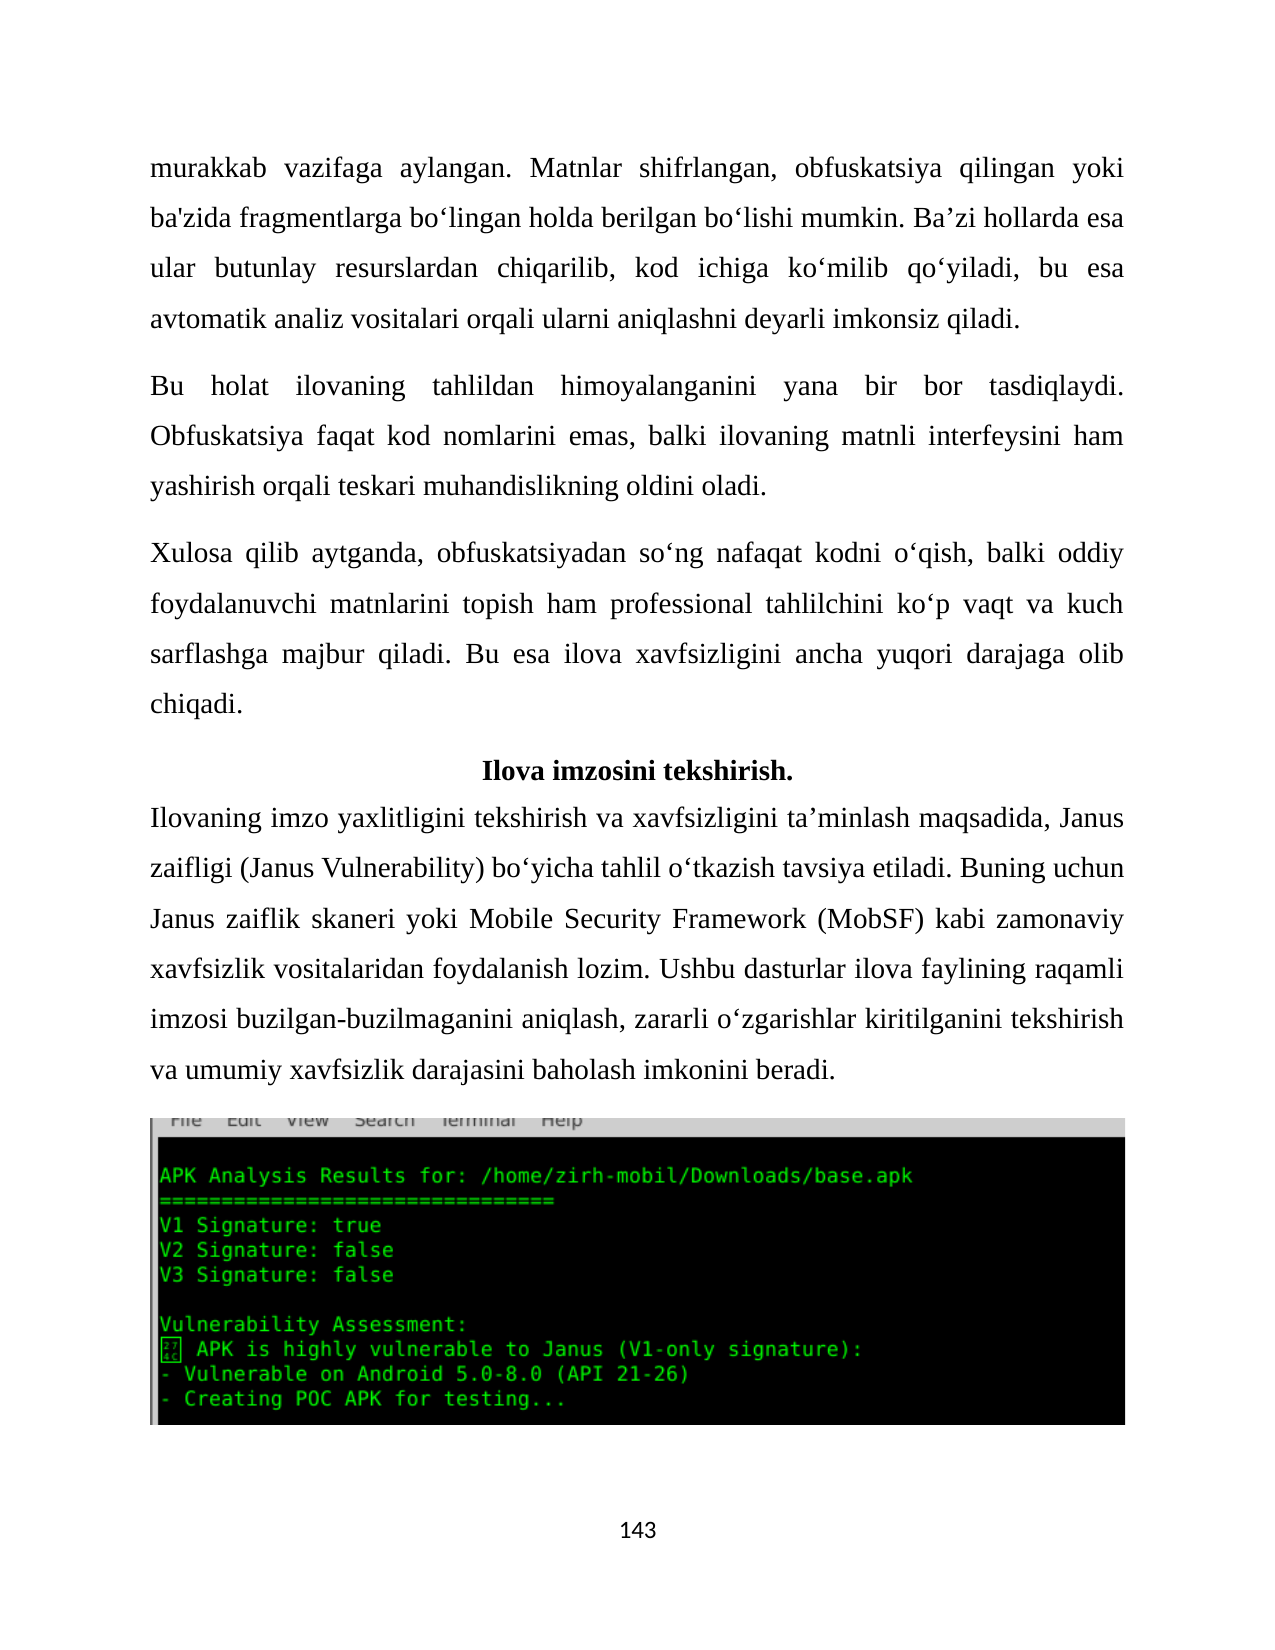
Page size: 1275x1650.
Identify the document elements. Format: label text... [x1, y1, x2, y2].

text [150, 150, 1125, 334]
text Ilovaning imzo yaxlitligini tekshirish va xavfsizligini ta’minlash maqsadida, Janus zaifligi (Janus Vulnerability) bo‘yicha tahlil o‘tkazish tavsiya etiladi. Buning uchun Janus zaiflik skaneri yoki Mobile Security Framework (MobSF) kabi zamonaviy xavfsizlik vositalaridan foydalanish lozim. Ushbu dasturlar ilova faylining raqamli imzosi buzilgan-buzilmaganini aniqlash, zararli o‘zgarishlar kiritilganini tekshirish va umumiy xavfsizlik darajasini baholash imkonini beradi. [150, 800, 1125, 1085]
text Bu holat ilovaning tahlildan himoyalanganini yana bir bor tasdiqlaydi. Obfuskatsiya faqat kod nomlarini emas, balki ilovaning matnli interfeysini ham yashirish orqali teskari muhandislikning oldini oladi. [150, 368, 1125, 502]
text Xulosa qilib aytganda, obfuskatsiyadan so‘ng nafaqat kodni o‘qish, balki oddiy foydalanuvchi matnlarini topish ham professional tahlilchini ko‘p vaqt va kuch sarflashga majbur qiladi. Bu esa ilova xavfsizligini ancha yuqori darajaga olib chiqadi. [150, 536, 1125, 720]
picture [150, 1118, 1125, 1425]
subtitle Ilova imzosini tekshirish. [150, 753, 1125, 787]
